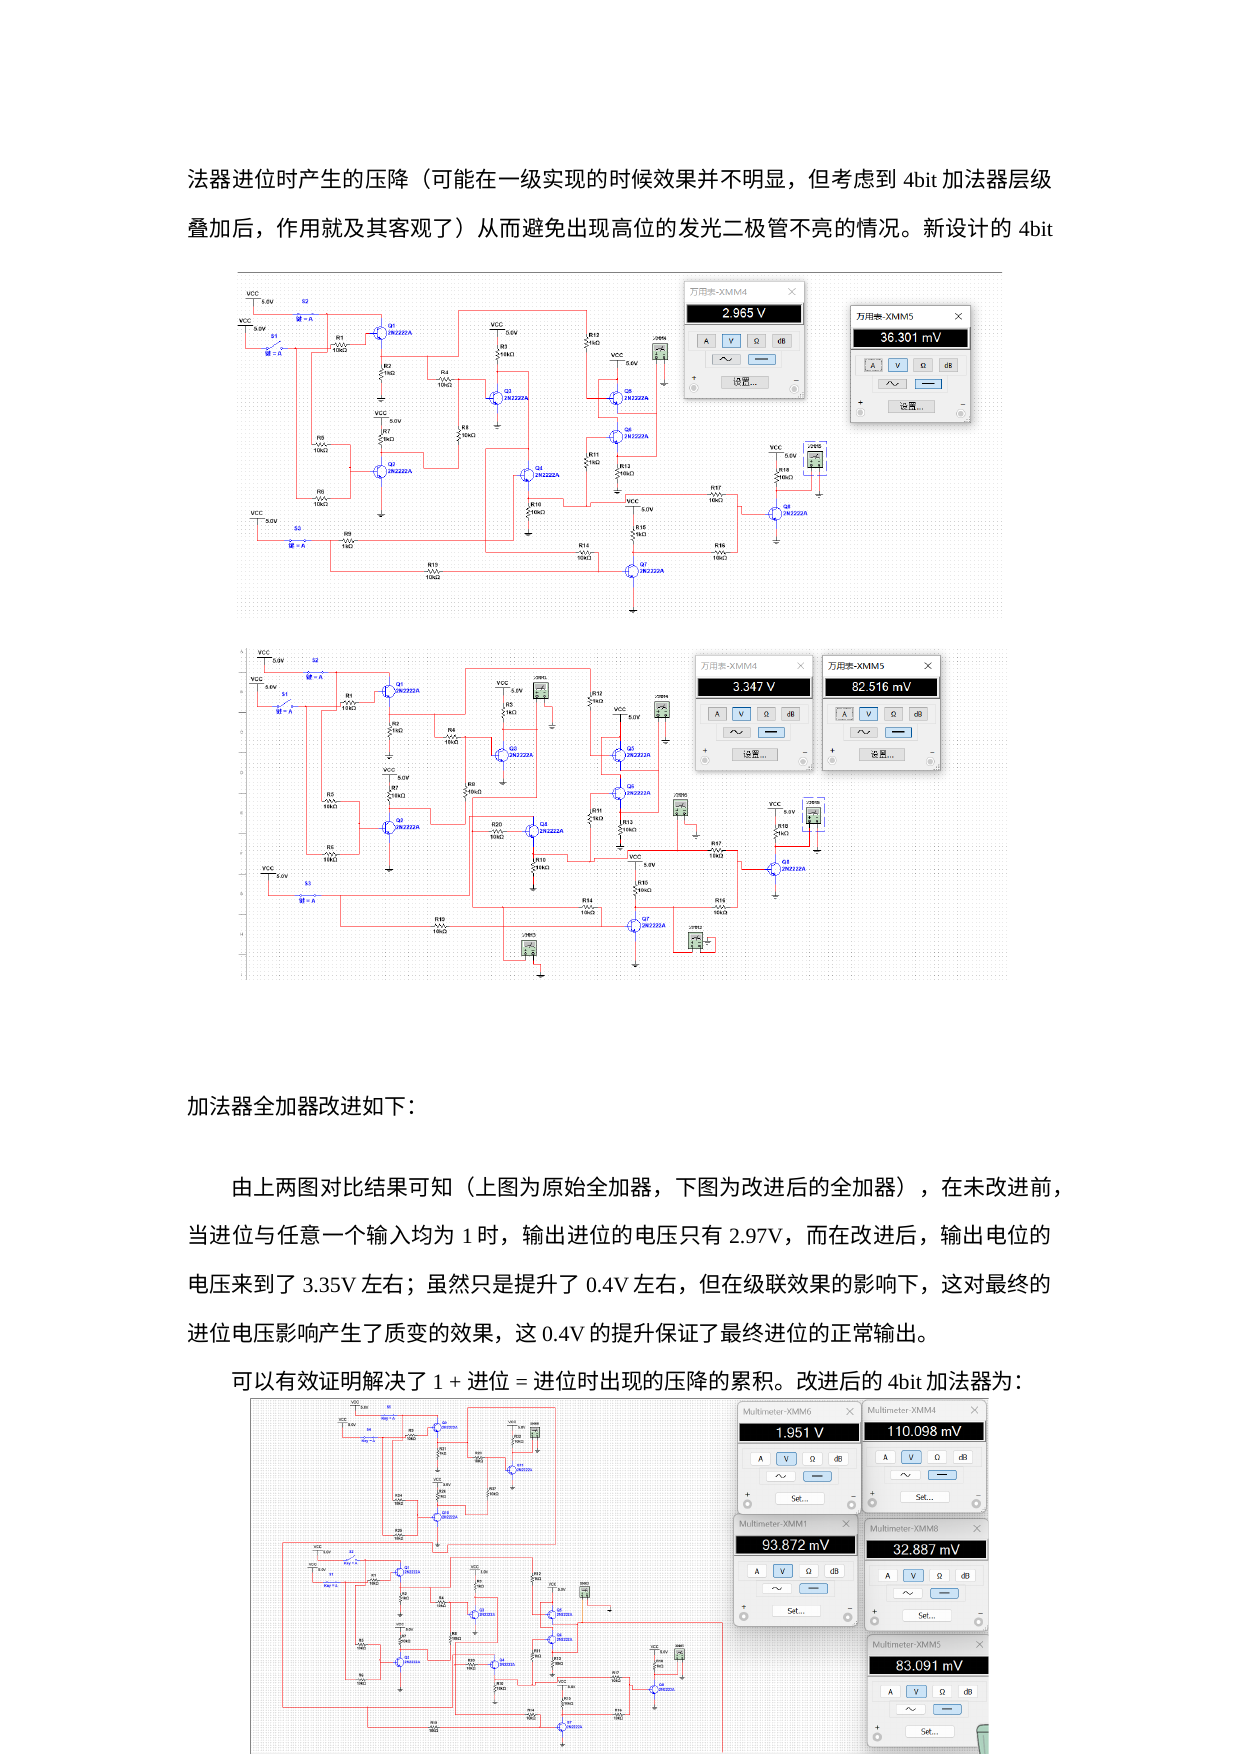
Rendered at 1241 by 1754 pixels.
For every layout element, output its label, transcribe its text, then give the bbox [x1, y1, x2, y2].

picture [250, 1398, 989, 1754]
picture [237, 272, 1003, 619]
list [187, 162, 1053, 1121]
picture [238, 648, 1008, 980]
text 由上两图对比结果可知（上图为原始全加器，下图为改进后的全加器），在未改进前，当进位与任意一个输入均为1时，输出进位的电压只有2.97V，而在改进后，输出电位的电压来到了3.35V左右；虽然只是提升了0.4V左右，但在级联效果的影响下，这对最终的进位电压影响产生了质变的效果，这0.4V的提升保证了最终进位的正常输出。 [187, 1169, 1053, 1348]
text 可以有效证明解决了1 + 进位 = 进位时出现的压降的累积。改进后的4bit加法器为： [187, 1364, 1053, 1396]
